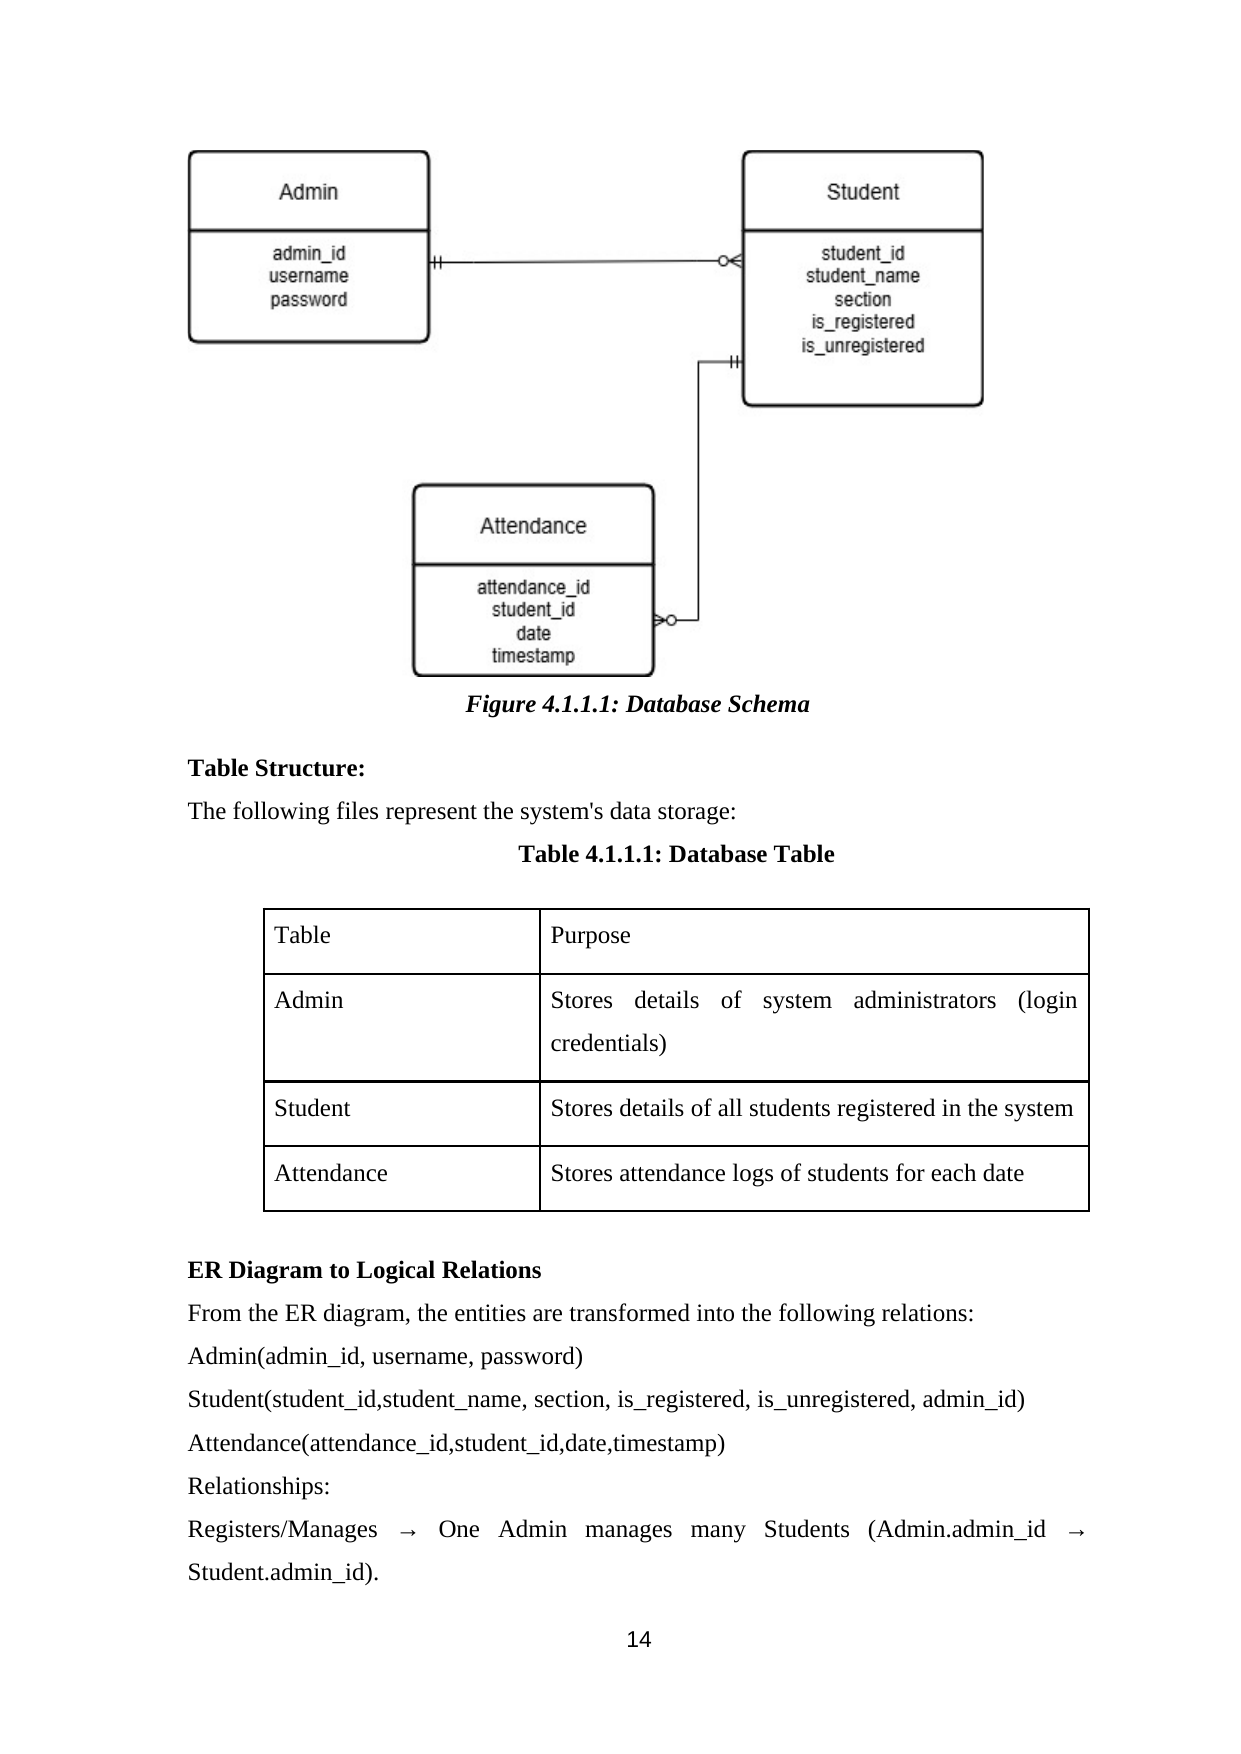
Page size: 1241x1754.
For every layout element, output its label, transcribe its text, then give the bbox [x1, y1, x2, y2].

text From the ER diagram, the entities are transformed into the following relations: [187, 1298, 1090, 1327]
table_cell Attendance [265, 1147, 539, 1210]
text Relationships: [187, 1471, 1090, 1499]
text Student(student_id,student_name, section, is_registered, is_unregistered, admin_id) [187, 1384, 1090, 1413]
text Attendance(attendance_id,student_id,date,timestamp) [187, 1428, 1090, 1456]
table_header Table [265, 910, 539, 972]
text Table Structure: [187, 753, 1090, 782]
text Table 4.1.1.1: Database Table [262, 839, 1090, 868]
table_cell Admin [265, 975, 539, 1080]
text Registers/Manages → One Admin manages many Students (Admin.admin_id → Student.admin_id). [187, 1514, 1090, 1586]
text Admin(admin_id, username, password) [187, 1341, 1090, 1370]
text ER Diagram to Logical Relations [187, 1255, 1090, 1284]
text Figure 4.1.1.1: Database Schema [187, 689, 1090, 718]
table_cell Stores details of all students registered in the system [541, 1083, 1088, 1145]
text The following files represent the system's data storage: [187, 796, 1090, 825]
table_cell Stores details of system administrators (login credentials) [541, 975, 1088, 1080]
table_cell Student [265, 1083, 539, 1145]
table_header Purpose [541, 910, 1088, 972]
table_cell Stores attendance logs of students for each date [541, 1147, 1088, 1210]
picture [187, 150, 984, 677]
